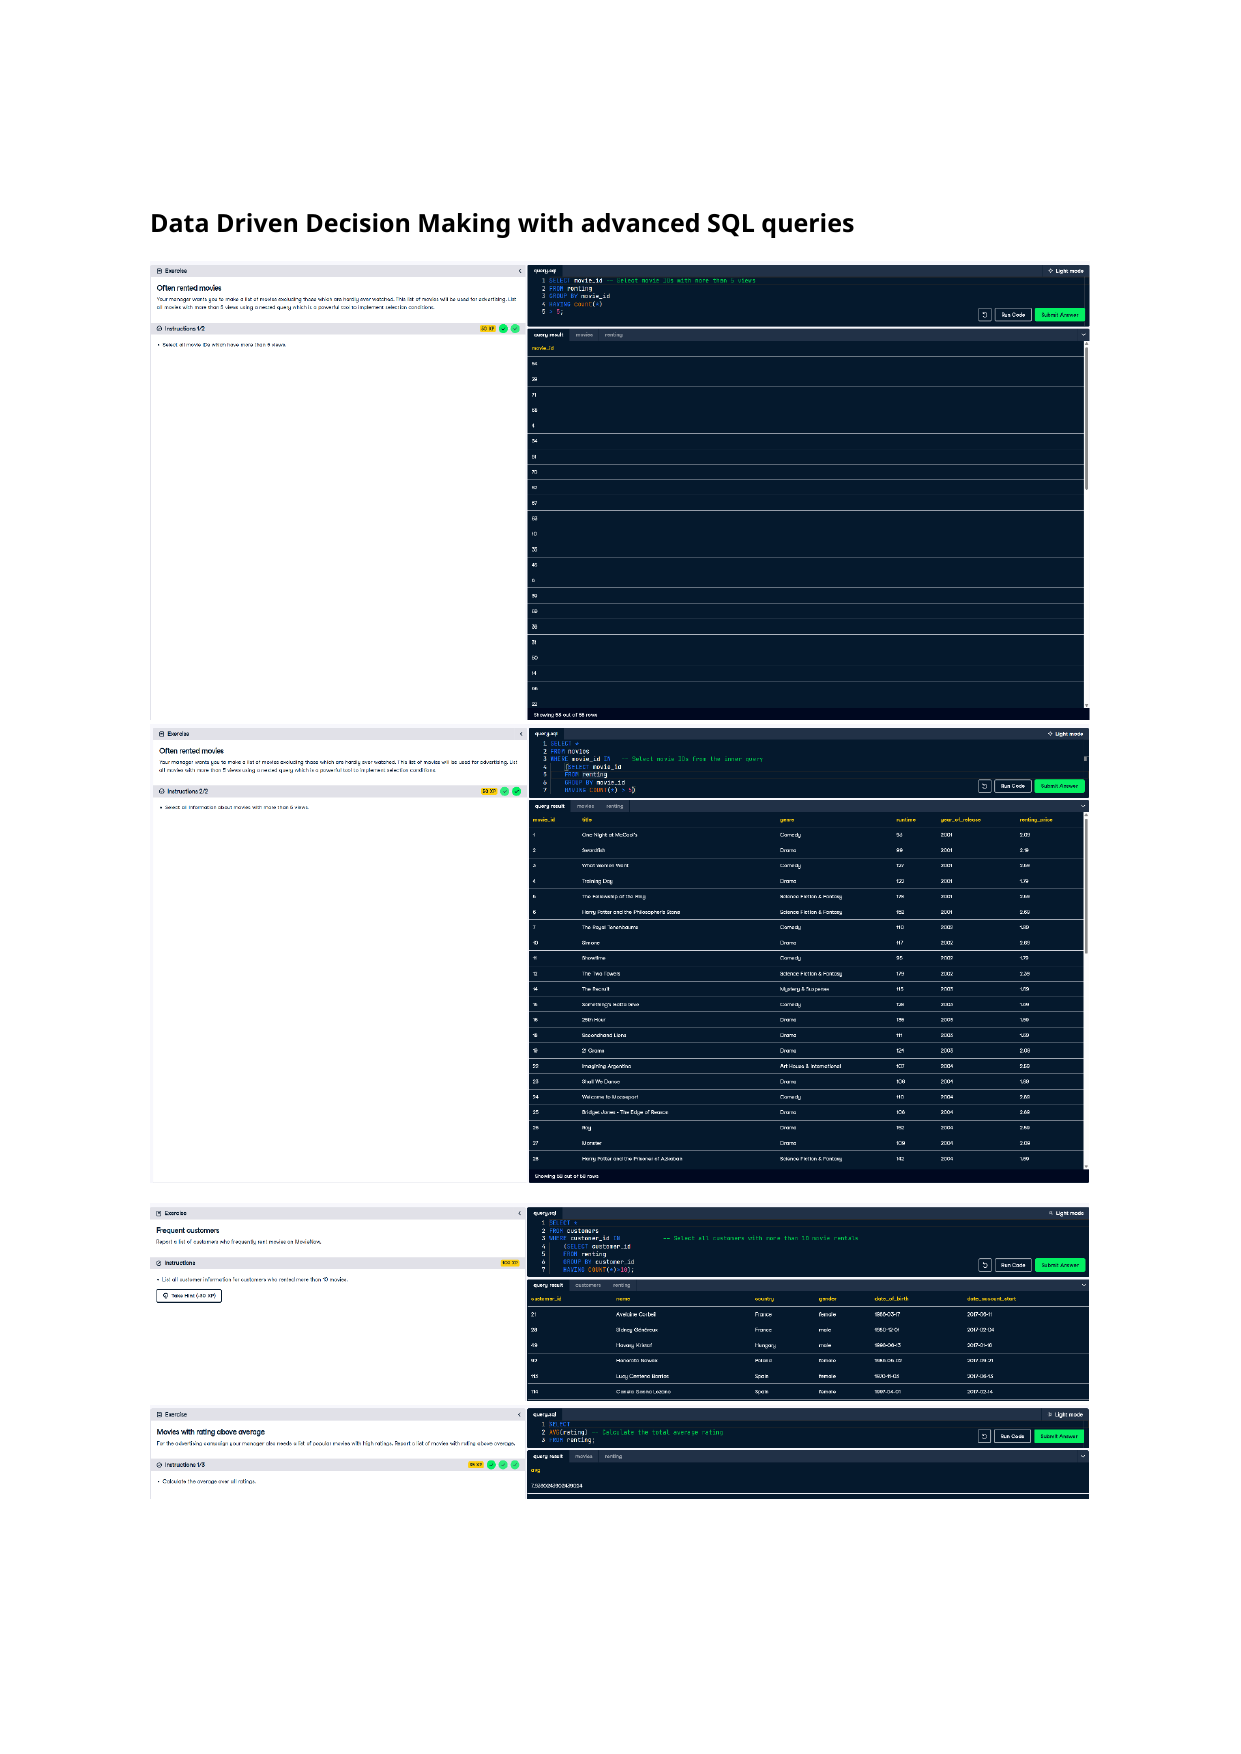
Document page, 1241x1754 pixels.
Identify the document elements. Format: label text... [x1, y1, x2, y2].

picture [150, 724, 1089, 1183]
picture [150, 1203, 1089, 1401]
text Data Driven Decision Making with advanced SQL queries [150, 206, 1090, 240]
picture [150, 261, 1090, 720]
picture [150, 1405, 1089, 1499]
